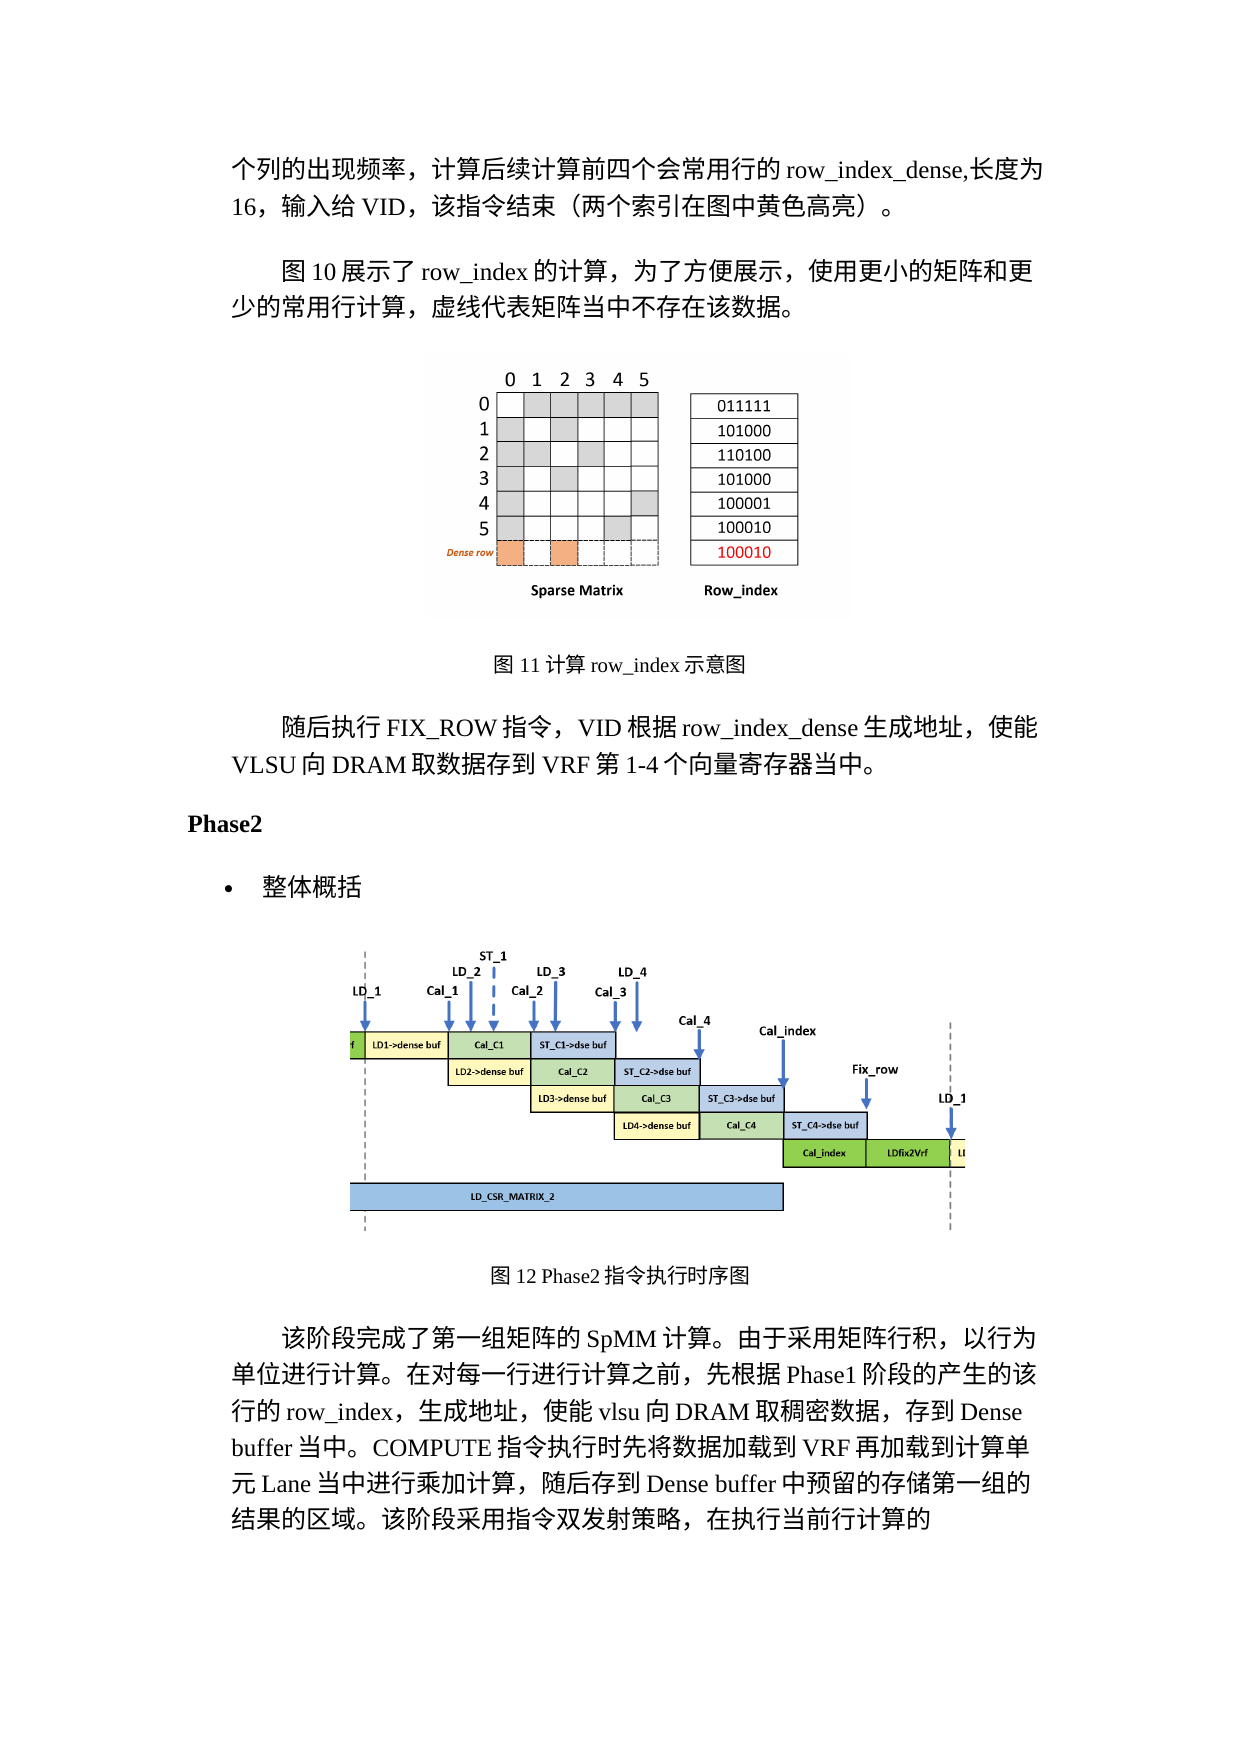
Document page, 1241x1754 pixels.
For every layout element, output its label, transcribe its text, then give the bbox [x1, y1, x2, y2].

list 整体概括 [225, 867, 1053, 904]
text 图10展示了row_index的计算，为了方便展示，使用更小的矩阵和更少的常用行计算，虚线代表矩阵当中不存在该数据。 [231, 252, 1053, 324]
text 随后执行FIX_ROW指令，VID根据row_index_dense生成地址，使能VLSU向DRAM取数据存到VRF第1-4个向量寄存器当中。 [231, 708, 1053, 780]
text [231, 1319, 1053, 1536]
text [231, 150, 1053, 222]
text 图 11 计算row_index示意图 [187, 648, 1053, 679]
picture [350, 932, 966, 1231]
text 图 12 Phase2指令执行时序图 [187, 1259, 1053, 1289]
text Phase2 [187, 809, 1053, 838]
picture [425, 353, 853, 620]
